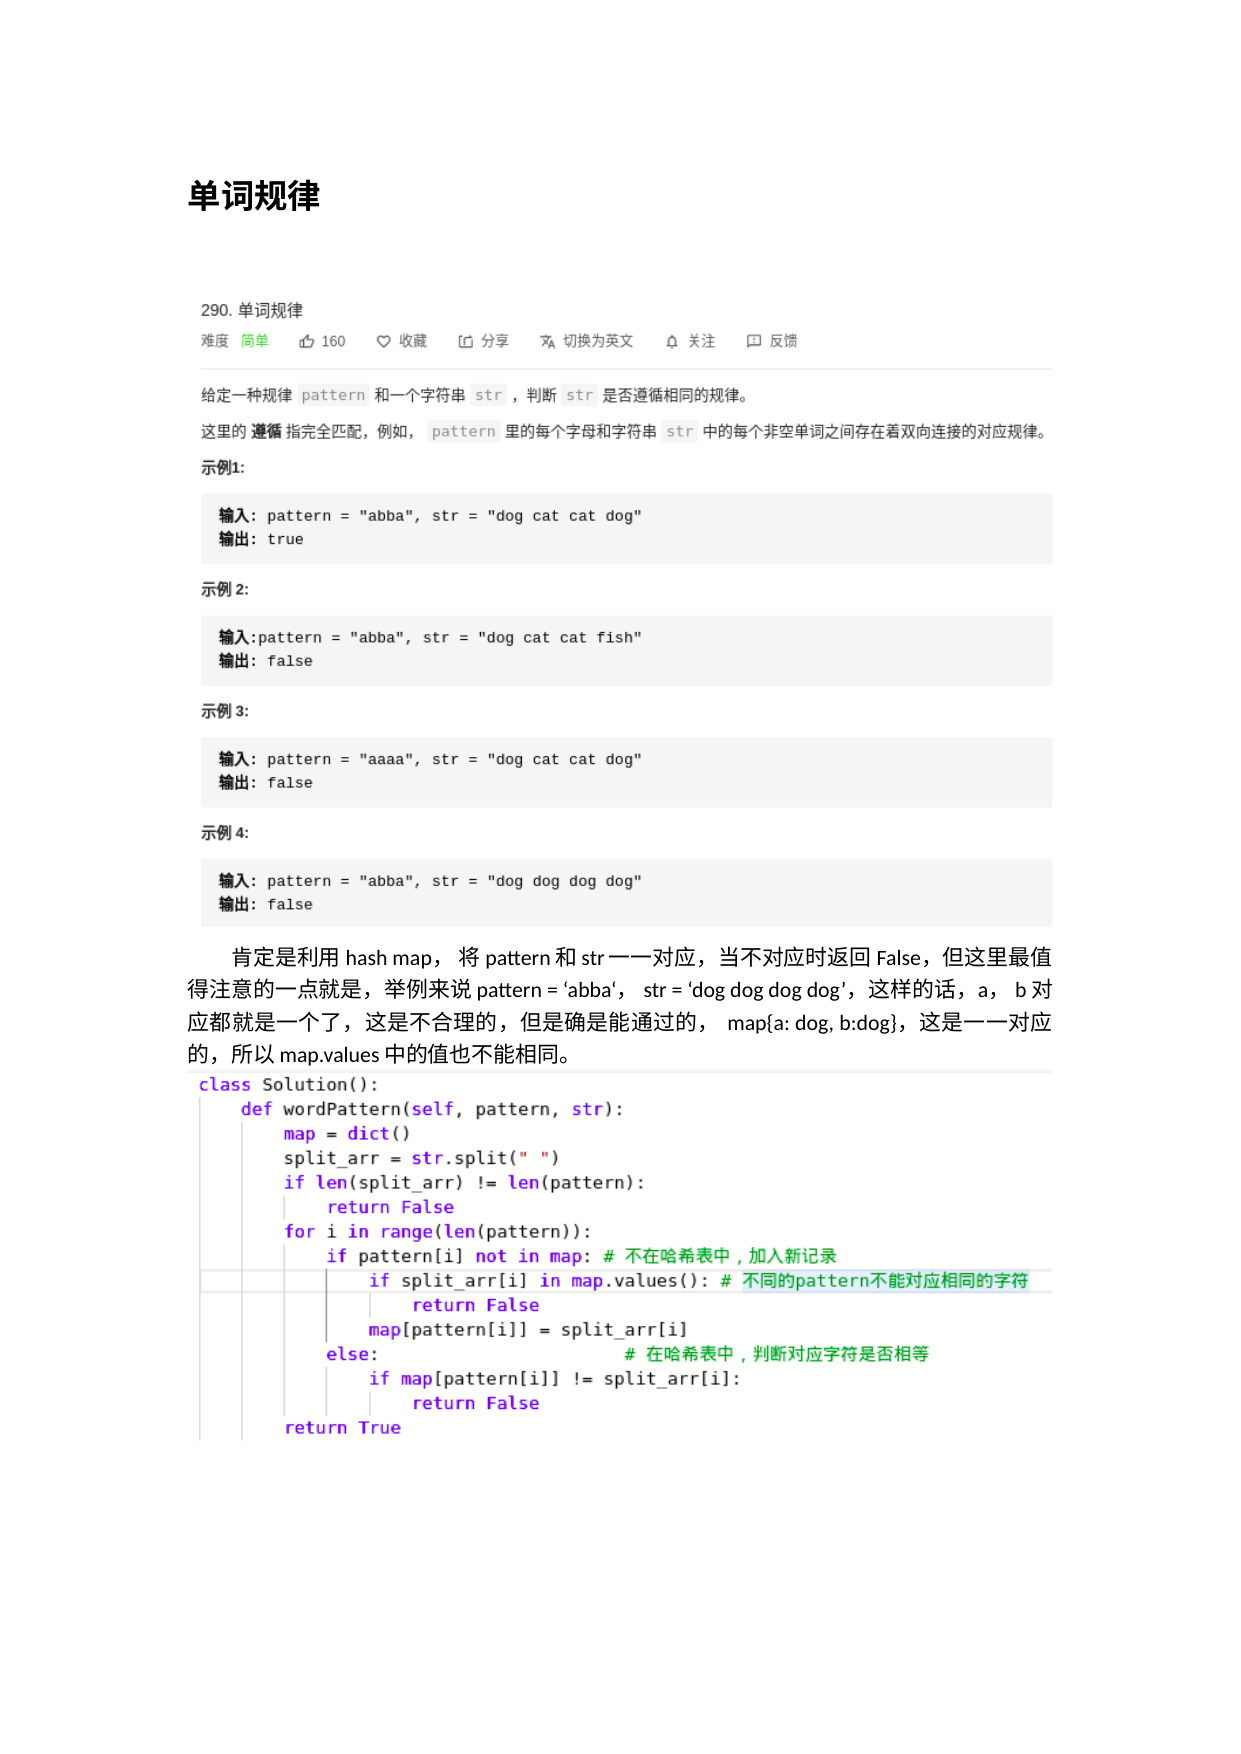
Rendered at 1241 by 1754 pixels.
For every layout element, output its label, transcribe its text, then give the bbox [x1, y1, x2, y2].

picture [187, 289, 1053, 927]
subtitle 单词规律 [187, 162, 1053, 227]
picture [187, 1069, 1053, 1442]
text 肯定是利用hash map， 将pattern和str一一对应，当不对应时返回False，但这里最值得注意的一点就是，举例来说pattern = ‘abba‘， str = ‘dog dog dog dog’，这样的话，a， b对应都就是一个了，这是不合理的，但是确是能通过的， map{a: dog, b:dog}，这是一一对应的，所以map.values中的值也不能相同。 [187, 939, 1053, 1069]
